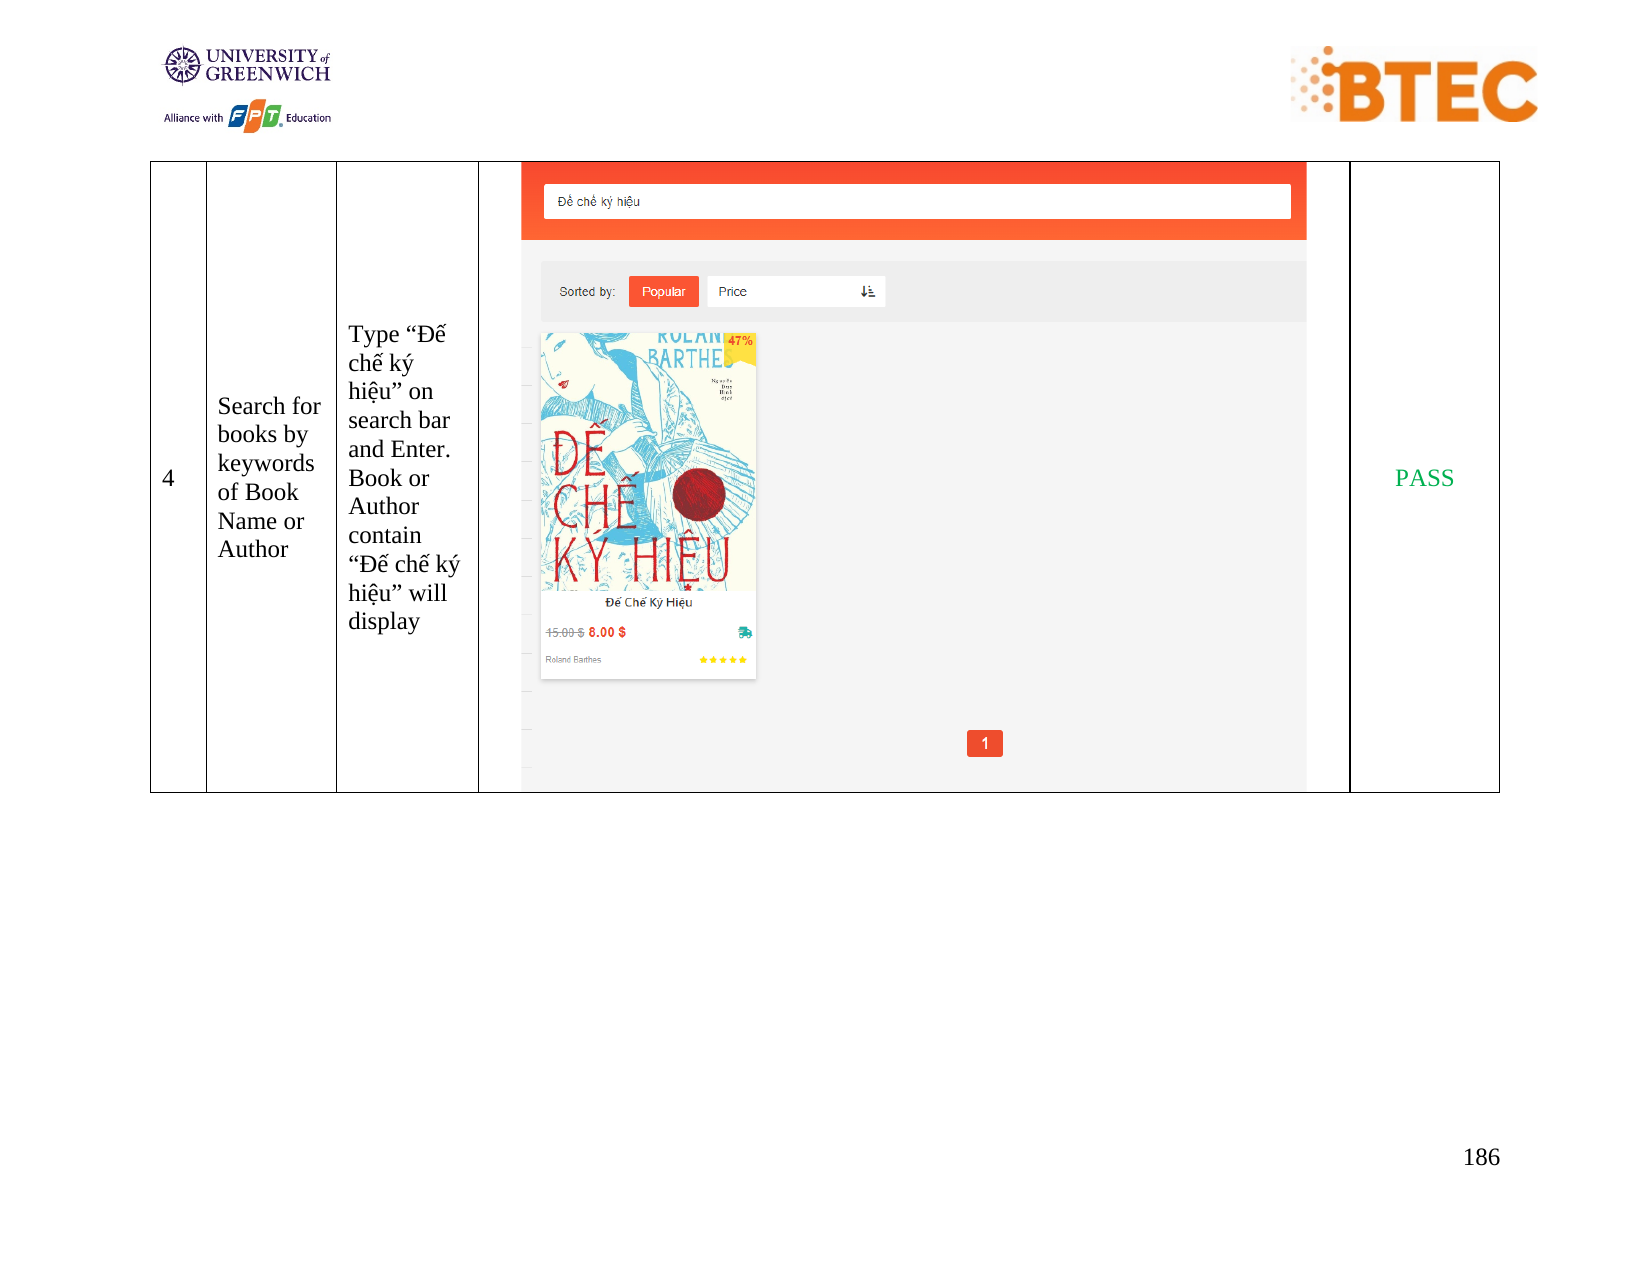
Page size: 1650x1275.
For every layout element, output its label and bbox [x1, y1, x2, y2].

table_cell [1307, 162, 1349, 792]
picture [150, 32, 343, 144]
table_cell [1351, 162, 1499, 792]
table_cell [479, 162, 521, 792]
picture [521, 162, 1307, 792]
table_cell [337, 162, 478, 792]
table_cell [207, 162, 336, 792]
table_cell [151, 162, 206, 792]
picture [1290, 46, 1538, 122]
